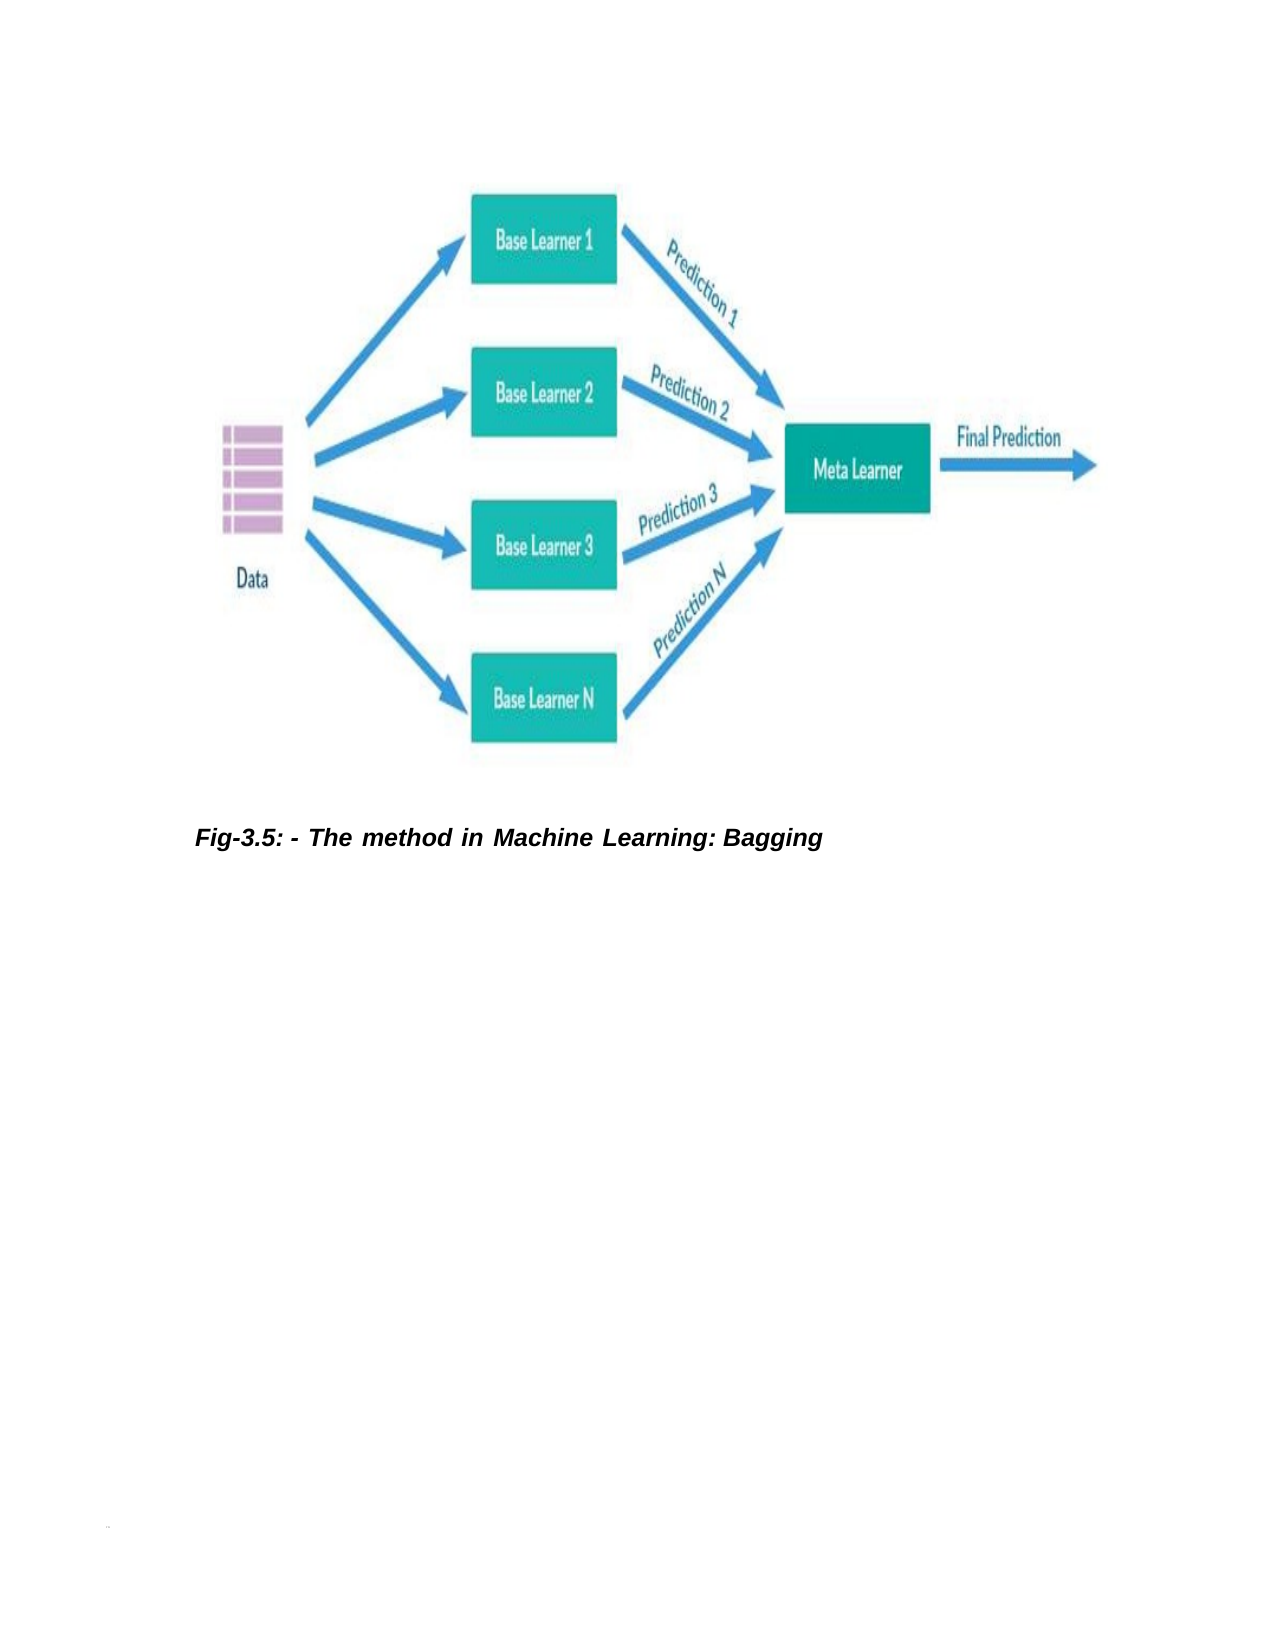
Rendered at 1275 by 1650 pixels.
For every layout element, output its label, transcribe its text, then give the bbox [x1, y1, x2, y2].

picture [194, 162, 1108, 795]
